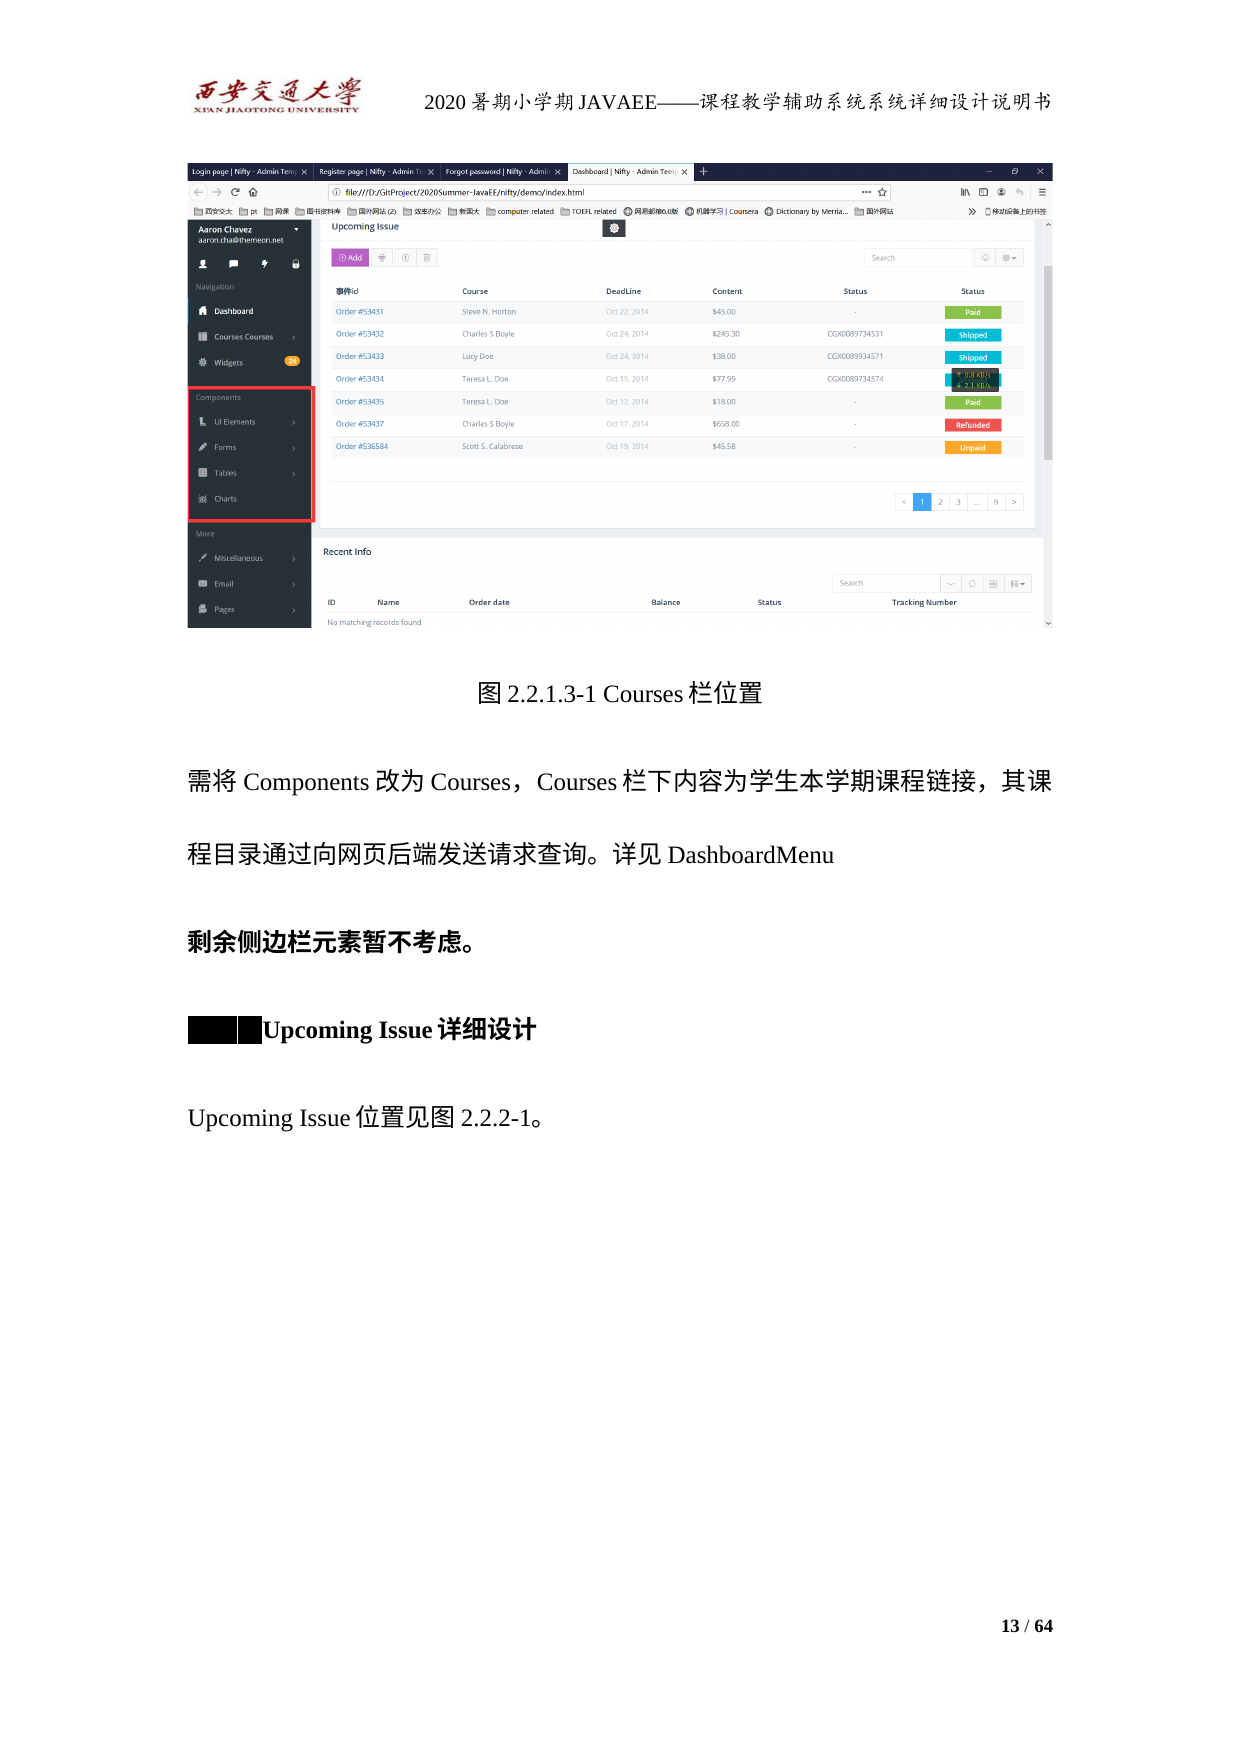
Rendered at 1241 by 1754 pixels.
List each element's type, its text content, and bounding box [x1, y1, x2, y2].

text Upcoming Issue位置见图2.2.2-1。 [187, 1082, 1053, 1150]
subtitle Upcoming Issue详细设计 [187, 994, 1053, 1062]
picture [189, 77, 364, 114]
picture [187, 163, 1053, 628]
text 剩余侧边栏元素暂不考虑。 [187, 906, 1053, 974]
text 需将Components改为Courses，Courses栏下内容为学生本学期课程链接，其课程目录通过向网页后端发送请求查询。详见DashboardMenu [187, 745, 1053, 887]
text 图2.2.1.3-1 Courses栏位置 [187, 658, 1053, 726]
